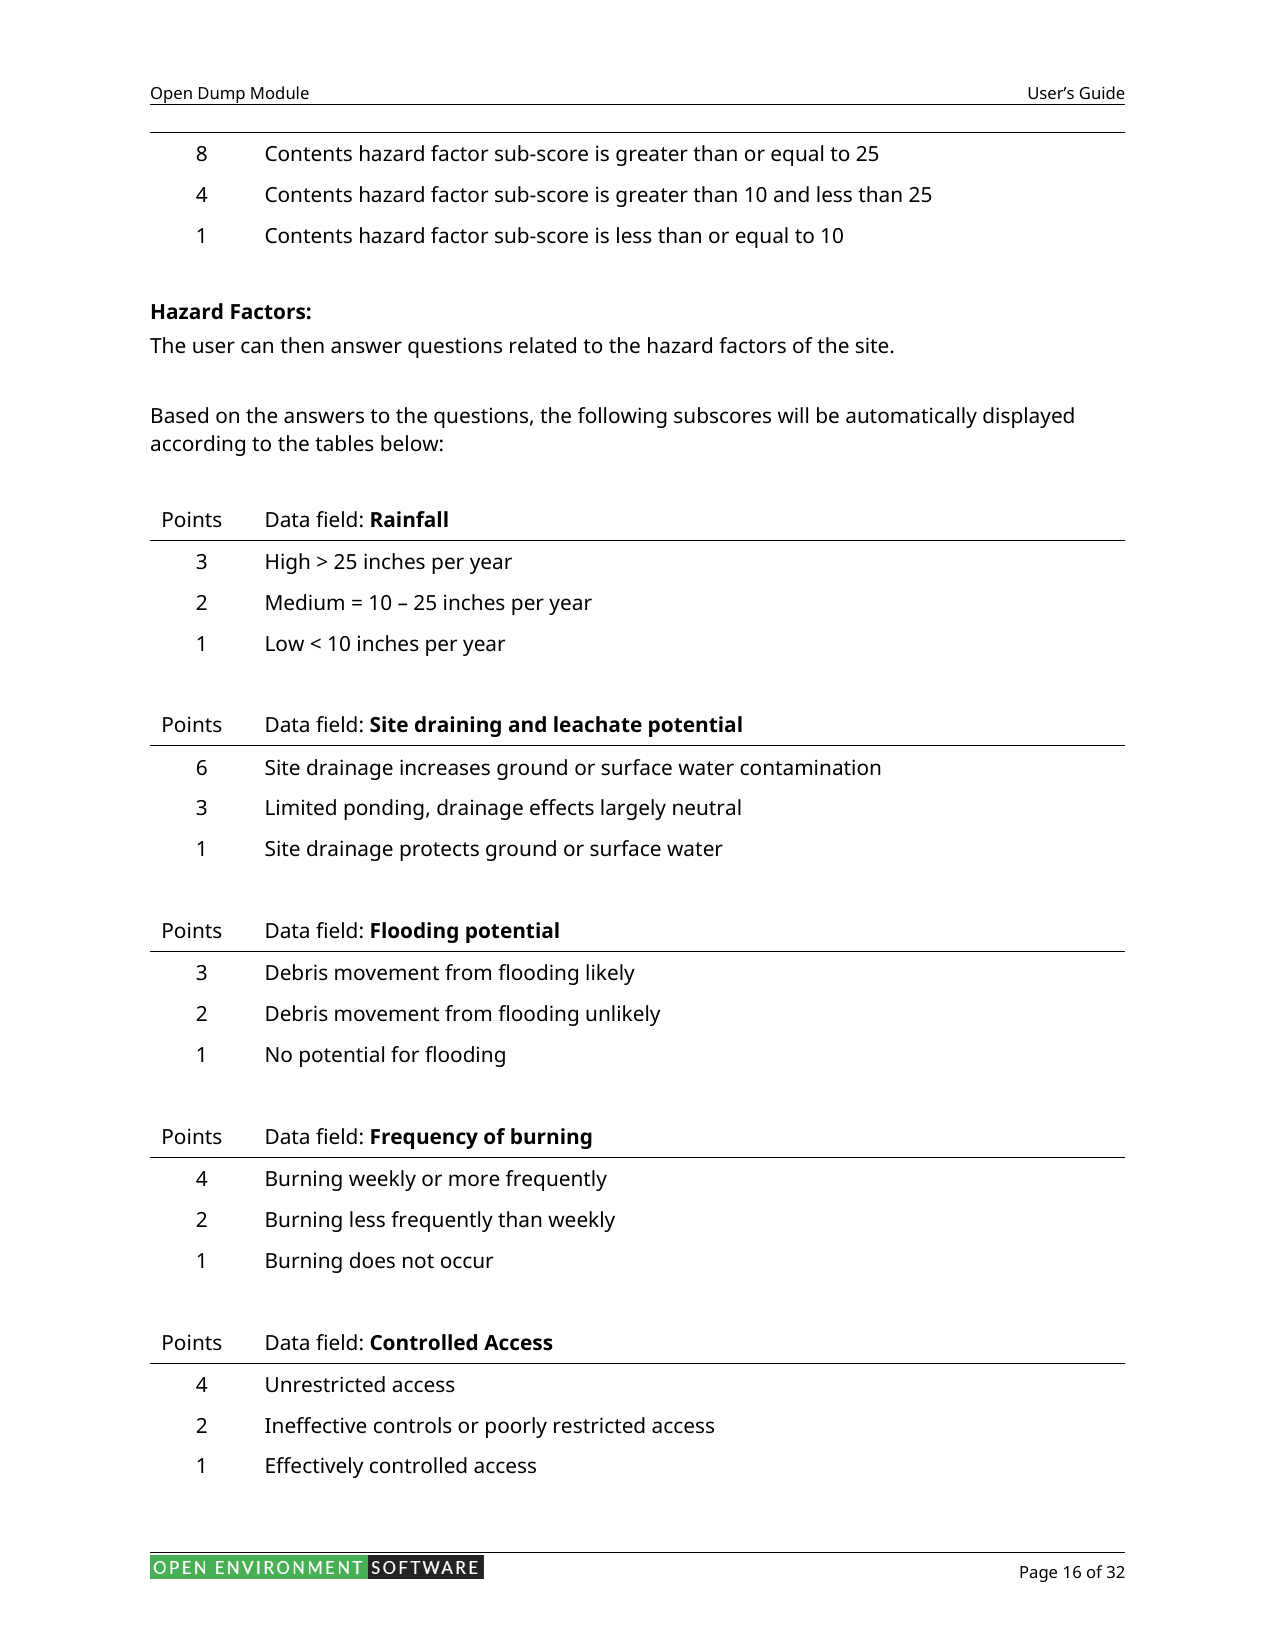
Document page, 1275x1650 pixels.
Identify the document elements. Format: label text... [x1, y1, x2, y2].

table_cell 4 [150, 1158, 253, 1199]
table_cell 3 [150, 541, 253, 582]
table_header Points [150, 1322, 253, 1362]
table_cell 4 [150, 174, 253, 215]
table_cell Site drainage protects ground or surface water [253, 828, 1125, 869]
table_cell Contents hazard factor sub-score is less than or equal to 10 [253, 215, 1125, 256]
table_cell Site drainage increases ground or surface water contamination [253, 746, 1125, 787]
table_cell 2 [150, 1199, 253, 1240]
table_cell 3 [150, 787, 253, 828]
table_header Points [150, 1116, 253, 1157]
table_cell 1 [150, 1240, 253, 1281]
table_header Data field: Controlled Access [253, 1322, 1125, 1362]
table_cell Medium = 10 – 25 inches per year [253, 582, 1125, 622]
table_cell Debris movement from flooding likely [253, 952, 1125, 993]
table_cell 1 [150, 1445, 253, 1486]
table_cell Contents hazard factor sub-score is greater than 10 and less than 25 [253, 174, 1125, 215]
table_cell 6 [150, 746, 253, 787]
text Based on the answers to the questions, the following subscores will be automatically displayed according to the tables below: [150, 401, 1125, 458]
table_cell 1 [150, 1034, 253, 1075]
text The user can then answer questions related to the hazard factors of the site. [150, 331, 1125, 360]
table_header Data field: Flooding potential [253, 910, 1125, 951]
table_cell Contents hazard factor sub-score is greater than or equal to 25 [253, 133, 1125, 174]
table_cell 2 [150, 1405, 253, 1445]
table_cell Burning weekly or more frequently [253, 1158, 1125, 1199]
table_cell 4 [150, 1364, 253, 1404]
table_header Data field: Frequency of burning [253, 1116, 1125, 1157]
table_cell 3 [150, 952, 253, 993]
table_header Points [150, 499, 253, 539]
table_cell High > 25 inches per year [253, 541, 1125, 582]
table_cell Burning less frequently than weekly [253, 1199, 1125, 1240]
table_cell Ineffective controls or poorly restricted access [253, 1405, 1125, 1445]
table_cell 2 [150, 582, 253, 622]
table_cell 2 [150, 993, 253, 1034]
table_cell Unrestricted access [253, 1364, 1125, 1404]
picture [150, 1555, 484, 1579]
table_header Points [150, 704, 253, 745]
table_header Points [150, 910, 253, 951]
table_cell 1 [150, 828, 253, 869]
table_cell 1 [150, 215, 253, 256]
table_cell Burning does not occur [253, 1240, 1125, 1281]
table_cell Low < 10 inches per year [253, 623, 1125, 663]
table_cell 8 [150, 133, 253, 174]
text Hazard Factors: [150, 297, 1125, 325]
table_cell Debris movement from flooding unlikely [253, 993, 1125, 1034]
table_cell Limited ponding, drainage effects largely neutral [253, 787, 1125, 828]
table_header Data field: Site draining and leachate potential [253, 704, 1125, 745]
table_cell No potential for flooding [253, 1034, 1125, 1075]
table_cell 1 [150, 623, 253, 663]
table_header Data field: Rainfall [253, 499, 1125, 539]
table_cell Effectively controlled access [253, 1445, 1125, 1486]
